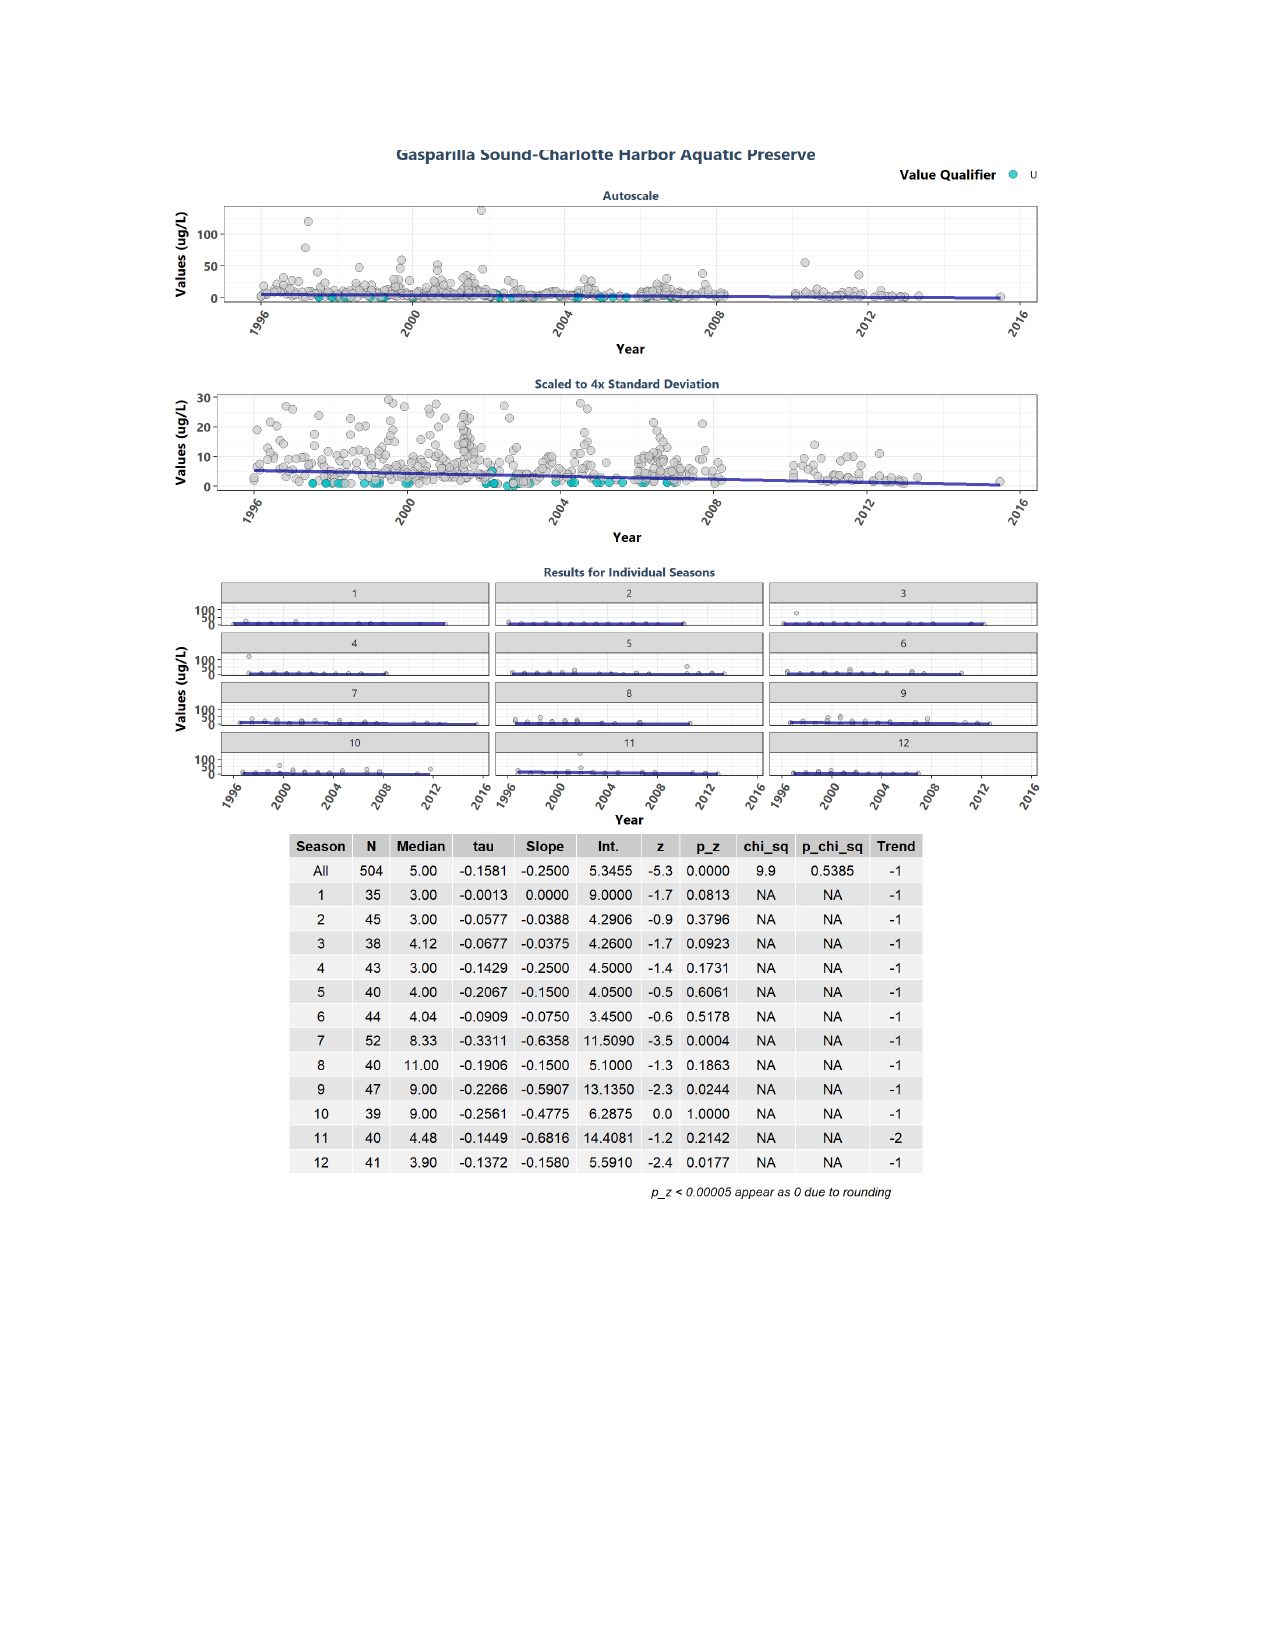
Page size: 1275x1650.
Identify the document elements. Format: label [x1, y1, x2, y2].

picture [168, 150, 1044, 1200]
